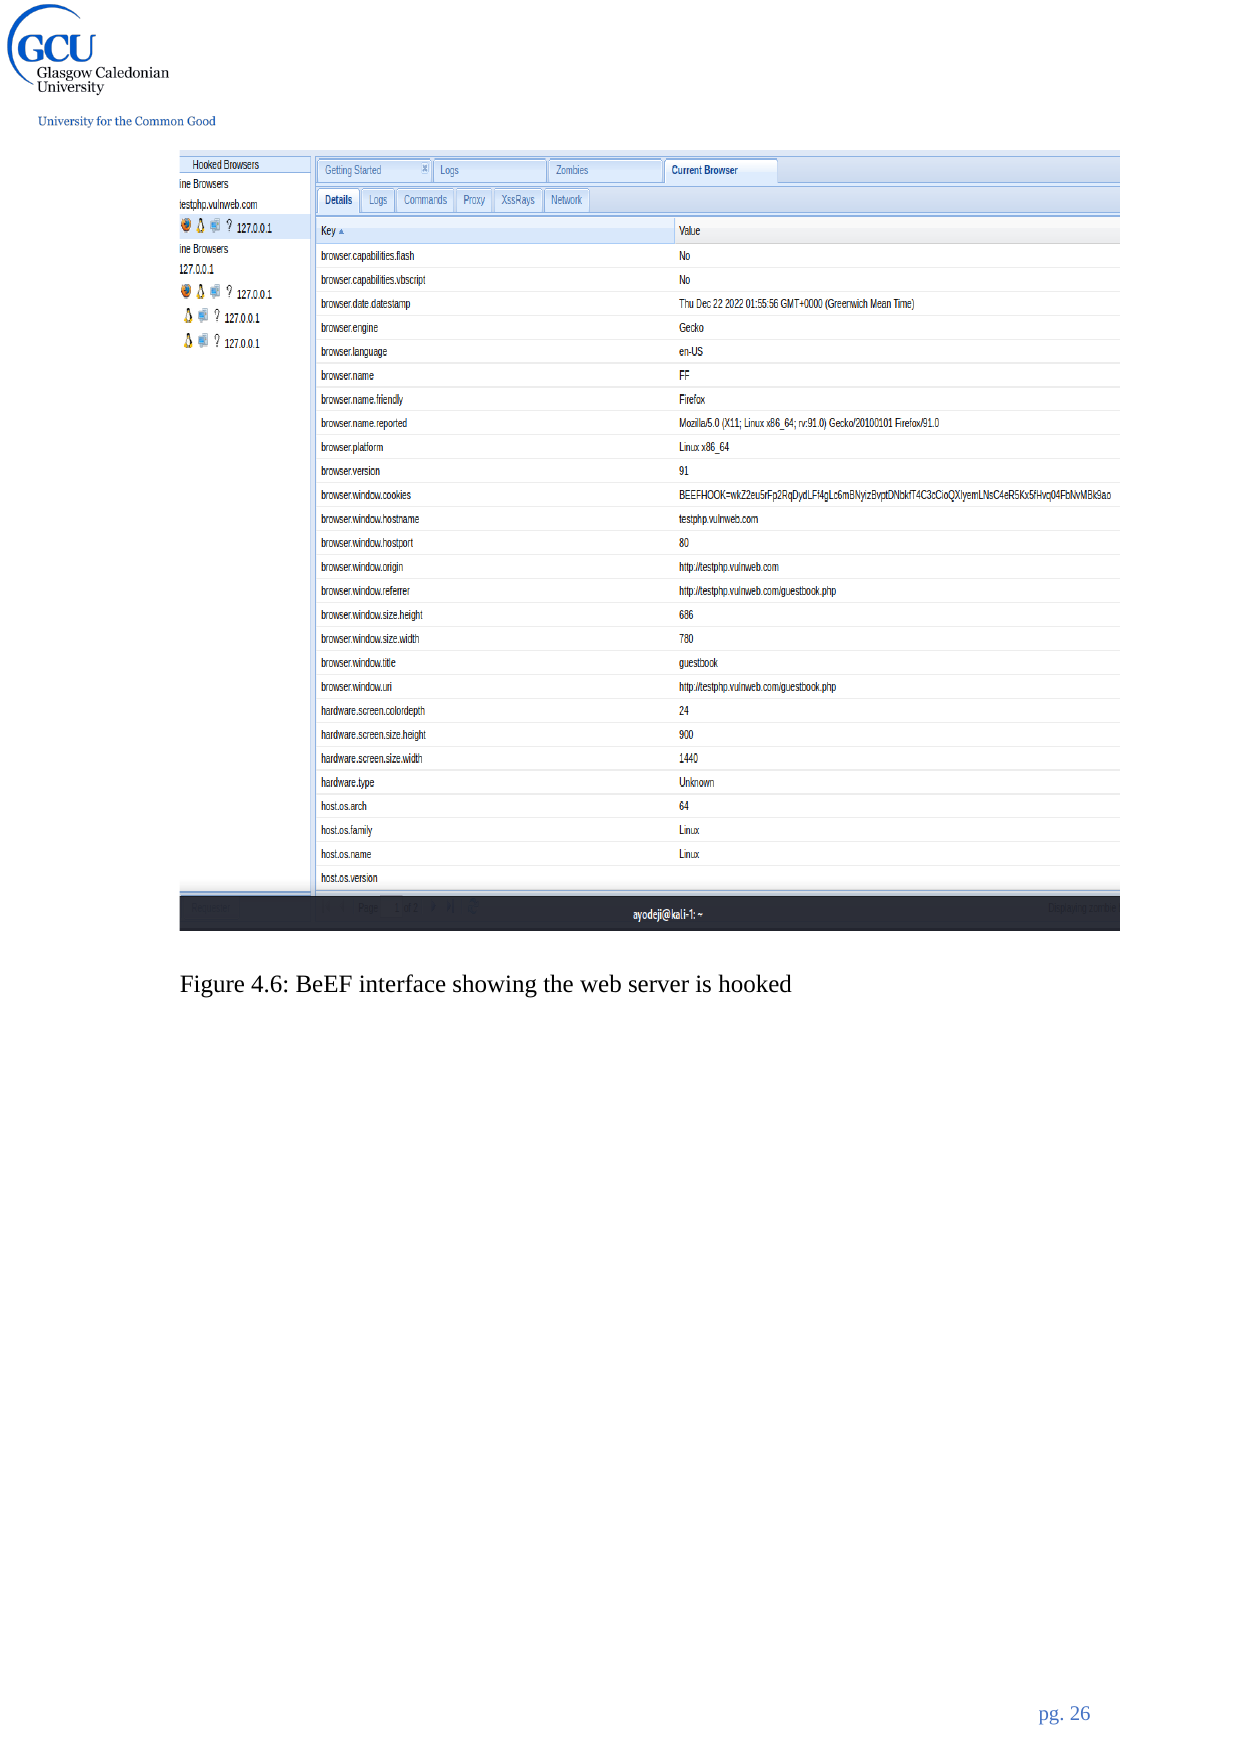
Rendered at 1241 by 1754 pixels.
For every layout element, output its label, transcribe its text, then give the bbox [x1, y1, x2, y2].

picture [2, 0, 219, 133]
picture [179, 150, 1120, 931]
text Figure 4.6: BeEF interface showing the web server is hooked [179, 969, 1090, 998]
